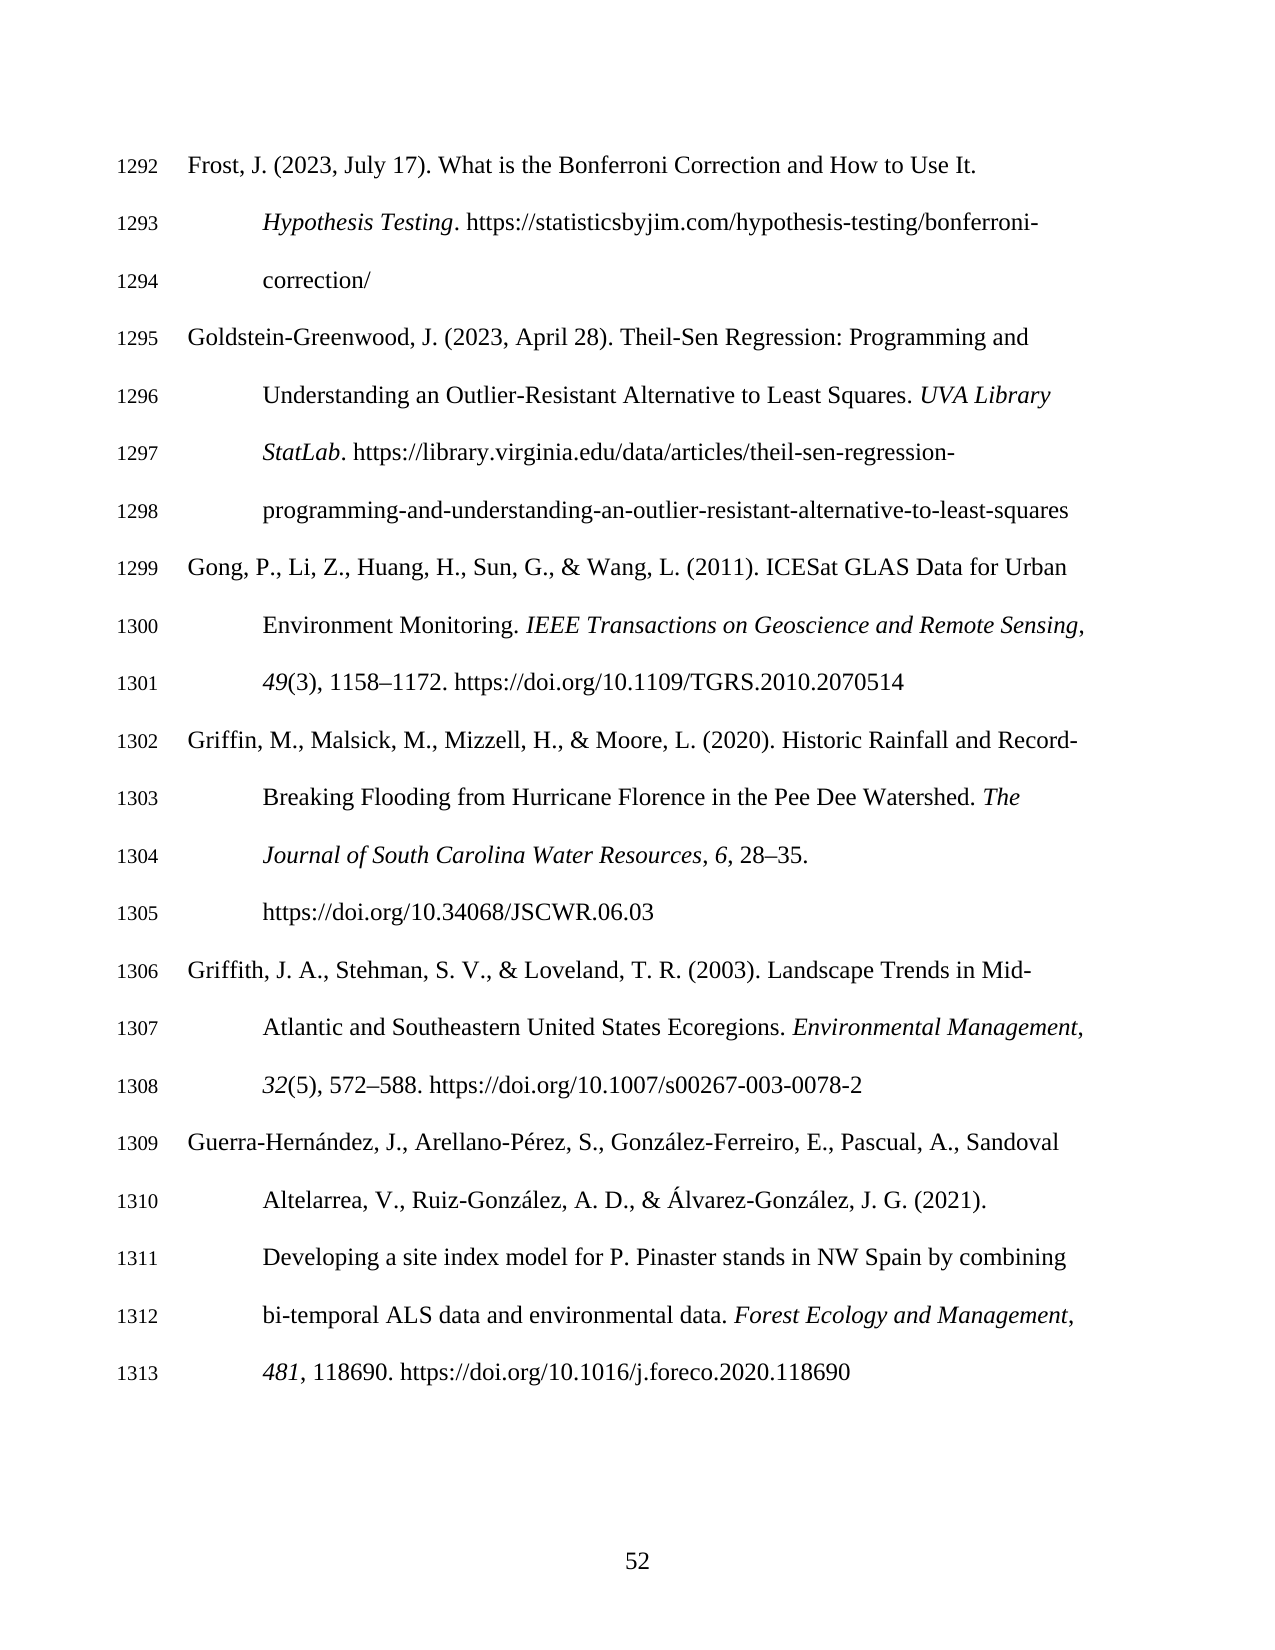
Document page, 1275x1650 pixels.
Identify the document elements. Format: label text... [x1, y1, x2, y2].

text Griffin, M., Malsick, M., Mizzell, H., & Moore, L. (2020). Historic Rainfall and Record-Breaking Flooding from Hurricane Florence in the Pee Dee Watershed. The Journal of South Carolina Water Resources, 6, 28–35. https://doi.org/10.34068/JSCWR.06.03 [187, 725, 1087, 926]
text Gong, P., Li, Z., Huang, H., Sun, G., & Wang, L. (2011). ICESat GLAS Data for Urban Environment Monitoring. IEEE Transactions on Geoscience and Remote Sensing, 49(3), 1158–1172. https://doi.org/10.1109/TGRS.2010.2070514 [187, 552, 1087, 696]
text Griffith, J. A., Stehman, S. V., & Loveland, T. R. (2003). Landscape Trends in Mid-Atlantic and Southeastern United States Ecoregions. Environmental Management, 32(5), 572–588. https://doi.org/10.1007/s00267-003-0078-2 [187, 955, 1087, 1099]
text Guerra-Hernández, J., Arellano-Pérez, S., González-Ferreiro, E., Pascual, A., Sandoval Altelarrea, V., Ruiz-González, A. D., & Álvarez-González, J. G. (2021). Developing a site index model for P. Pinaster stands in NW Spain by combining bi-temporal ALS data and environmental data. Forest Ecology and Management, 481, 118690. https://doi.org/10.1016/j.foreco.2020.118690 [187, 1127, 1087, 1386]
text Goldstein-Greenwood, J. (2023, April 28). Theil-Sen Regression: Programming and Understanding an Outlier-Resistant Alternative to Least Squares. UVA Library StatLab. https://library.virginia.edu/data/articles/theil-sen-regression-programming-and-understanding-an-outlier-resistant-alternative-to-least-squares [187, 322, 1087, 524]
text Frost, J. (2023, July 17). What is the Bonferroni Correction and How to Use It. Hypothesis Testing. https://statisticsbyjim.com/hypothesis-testing/bonferroni-correction/ [187, 150, 1087, 294]
